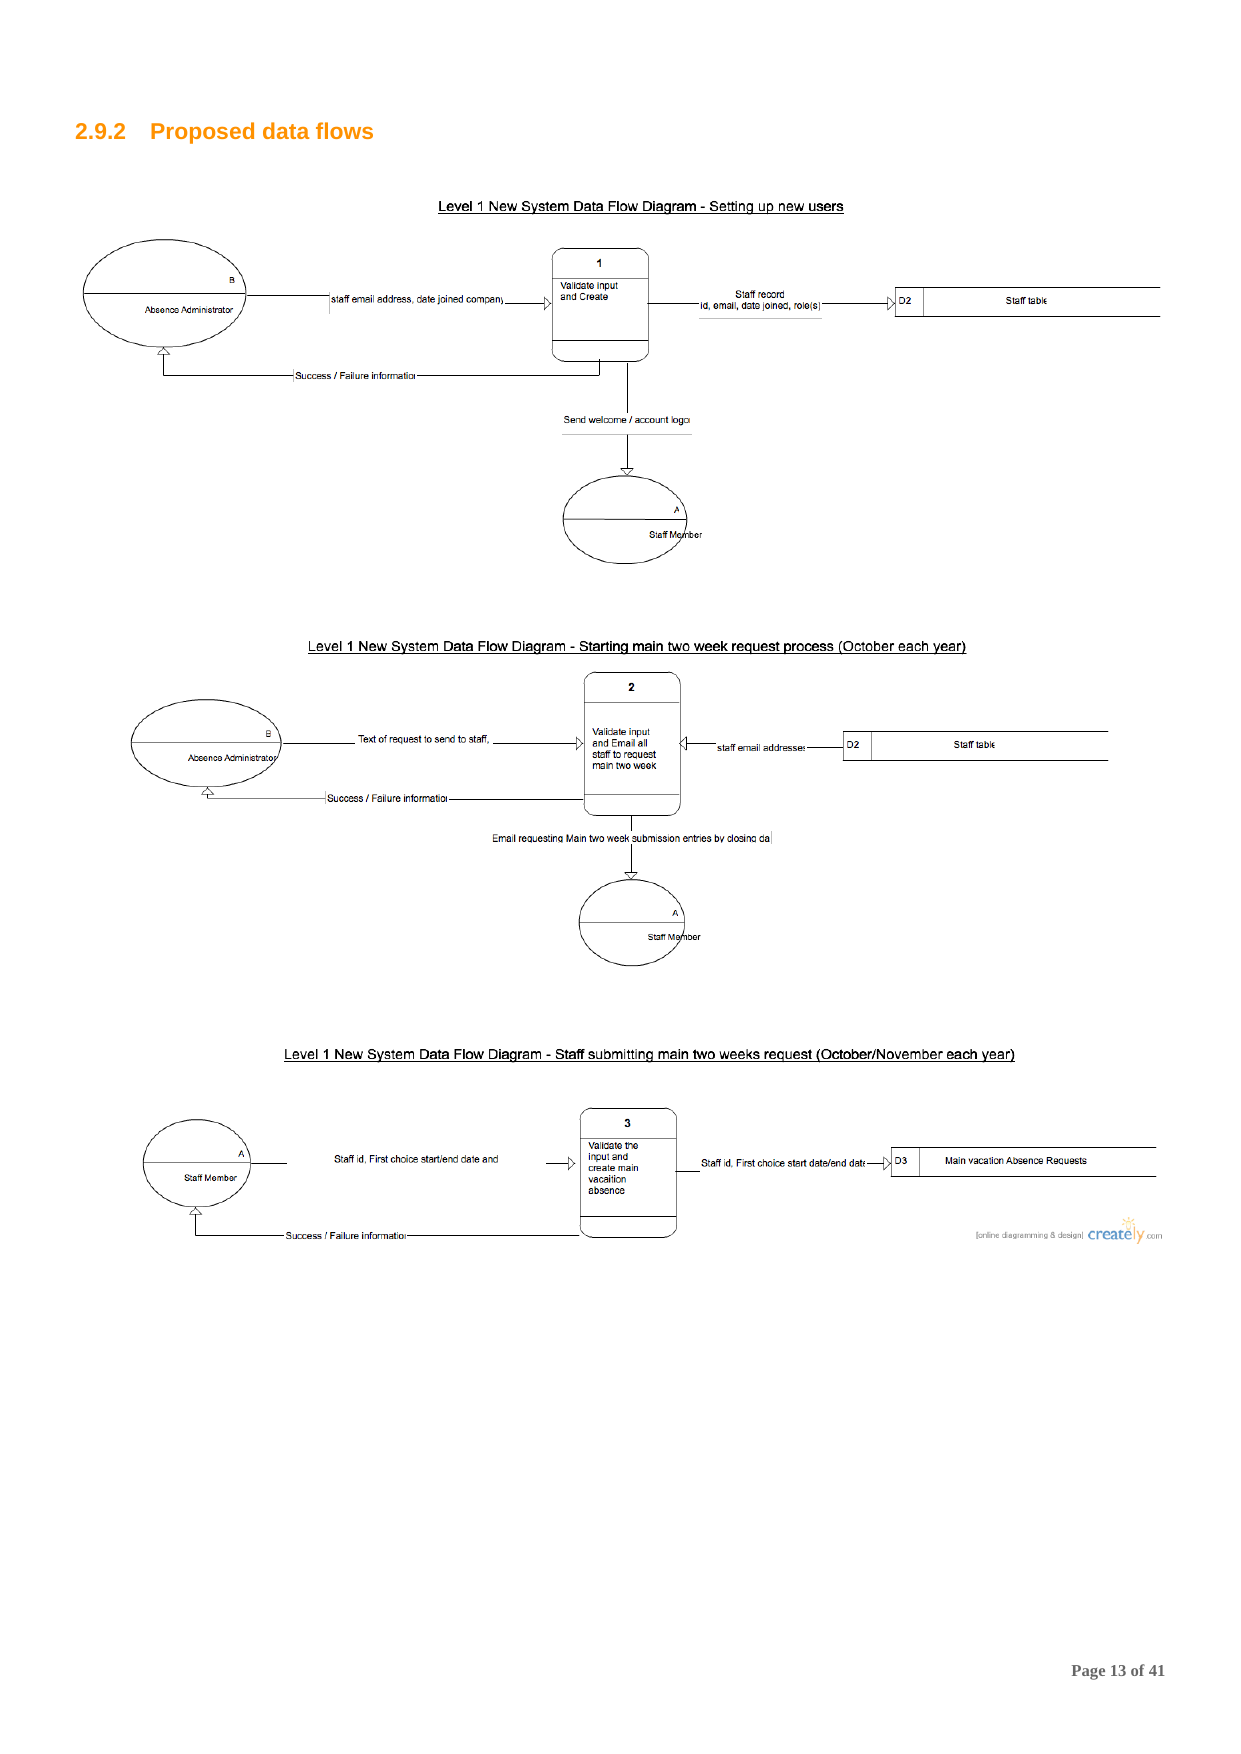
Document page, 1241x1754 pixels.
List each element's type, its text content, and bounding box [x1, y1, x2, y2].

picture [75, 191, 1166, 1247]
subtitle Proposed data flows [75, 118, 1165, 144]
